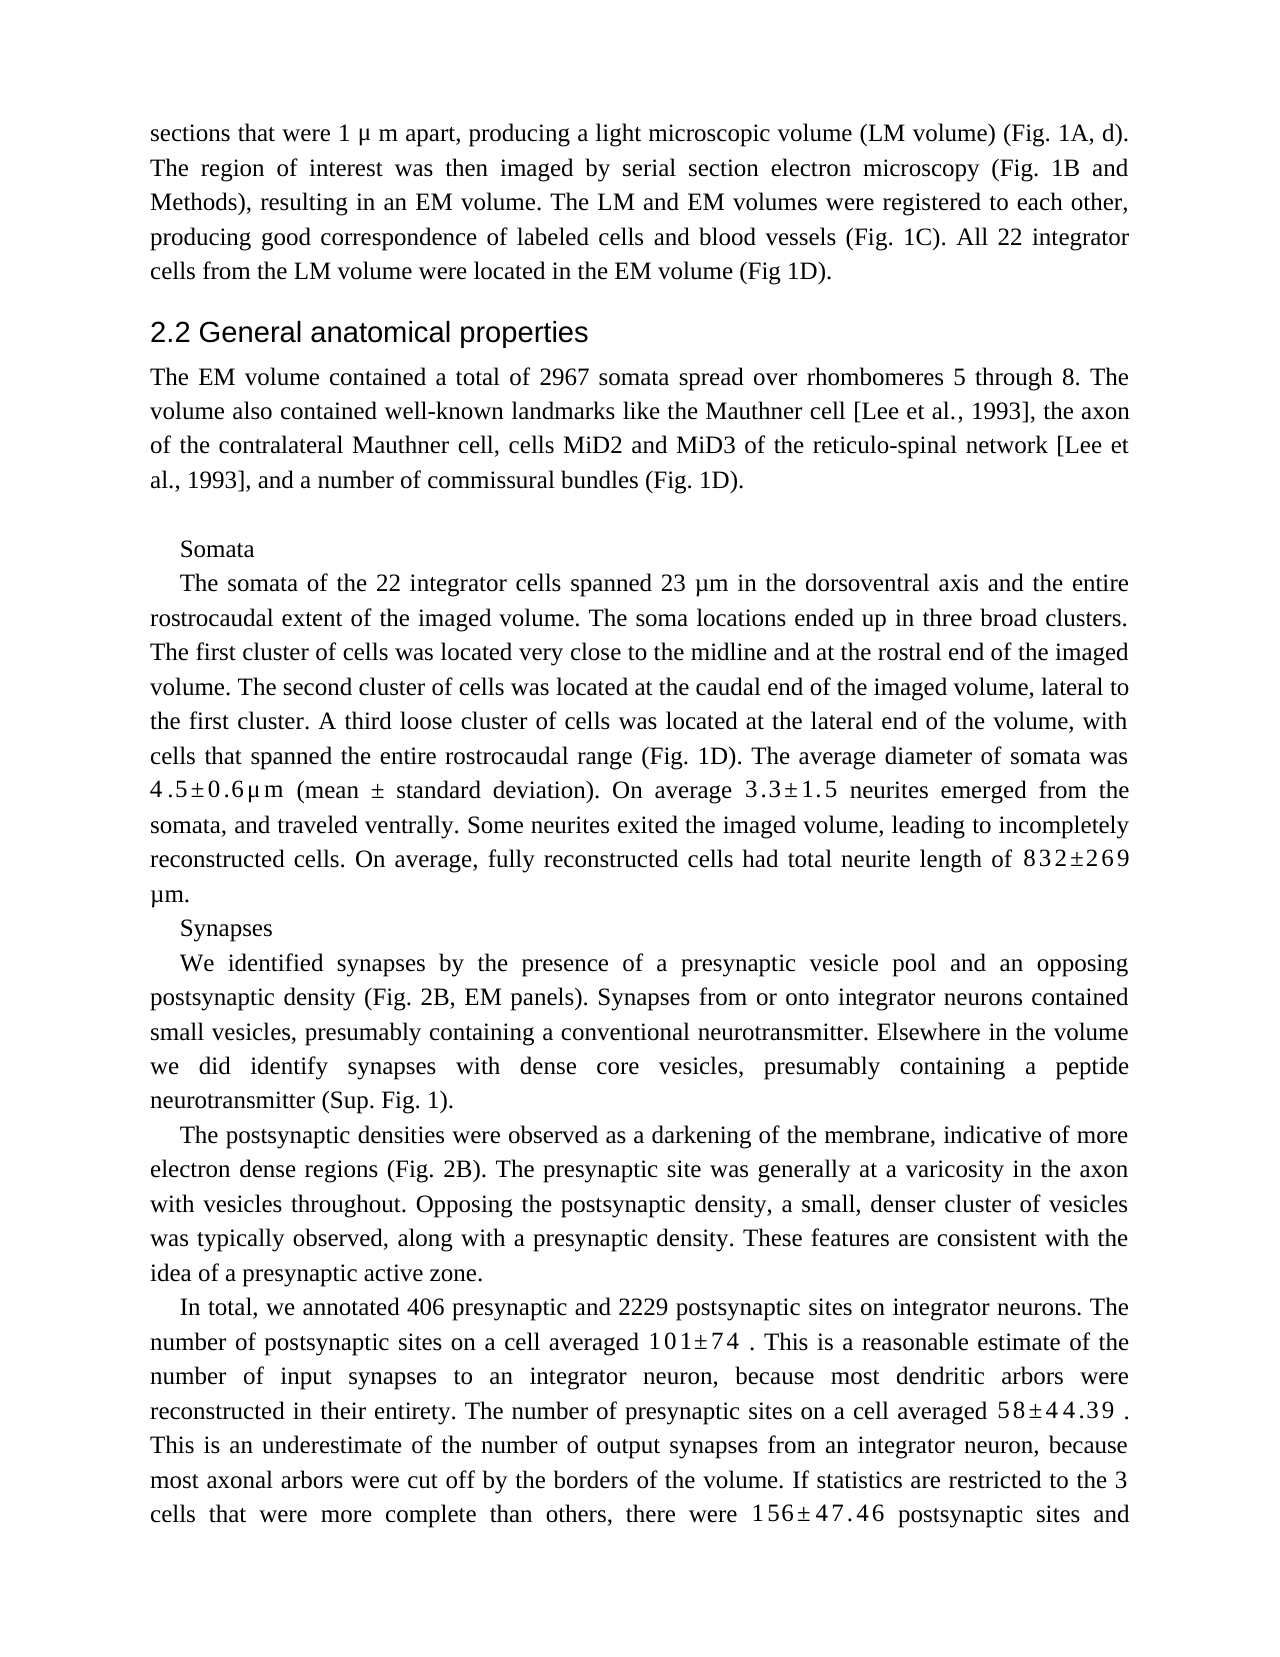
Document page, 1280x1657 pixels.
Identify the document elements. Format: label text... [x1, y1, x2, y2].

text The EM volume contained a total of 2967 somata spread over rhombomeres 5 through 8. The volume also contained well-known landmarks like the Mauthner cell [Lee et al. , 1993 ], the axon of the contralateral Mauthner cell, cells MiD2 and MiD3 of the reticulo-spinal network [Lee et al. , 1993 ], and a number of commissural bundles (Fig. 1D). [150, 362, 1130, 494]
text We identified synapses by the presence of a presynaptic vesicle pool and an opposing postsynaptic density (Fig. 2B, EM panels). Synapses from or onto integrator neurons contained small vesicles, presumably containing a conventional neurotransmitter. Elsewhere in the volume we did identify synapses with dense core vesicles, presumably containing a peptide neurotransmitter (Sup. Fig. 1). [150, 948, 1130, 1114]
text Synapses [150, 913, 1130, 942]
text The somata of the 22 integrator cells spanned 23 µm in the dorsoventral axis and the entire rostrocaudal extent of the imaged volume. The soma locations ended up in three broad clusters. The first cluster of cells was located very close to the midline and at the rostral end of the imaged volume. The second cluster of cells was located at the caudal end of the imaged volume, lateral to the first cluster. A third loose cluster of cells was located at the lateral end of the volume, with cells that spanned the entire rostrocaudal range (Fig. 1D). The average diameter of somata was (mean ± standard deviation). On average neurites emerged from the somata, and traveled ventrally. Some neurites exited the imaged volume, leading to incompletely reconstructed cells. On average, fully reconstructed cells had total neurite length of µm. [150, 568, 1130, 907]
subtitle 2.2 General anatomical properties [150, 316, 1130, 349]
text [150, 1292, 1130, 1528]
text Somata [150, 534, 1130, 563]
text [150, 118, 1130, 285]
text The postsynaptic densities were observed as a darkening of the membrane, indicative of more electron dense regions (Fig. 2B). The presynaptic site was generally at a varicosity in the axon with vesicles throughout. Opposing the postsynaptic density, a small, denser cluster of vesicles was typically observed, along with a presynaptic density. These features are consistent with the idea of a presynaptic active zone. [150, 1120, 1130, 1287]
